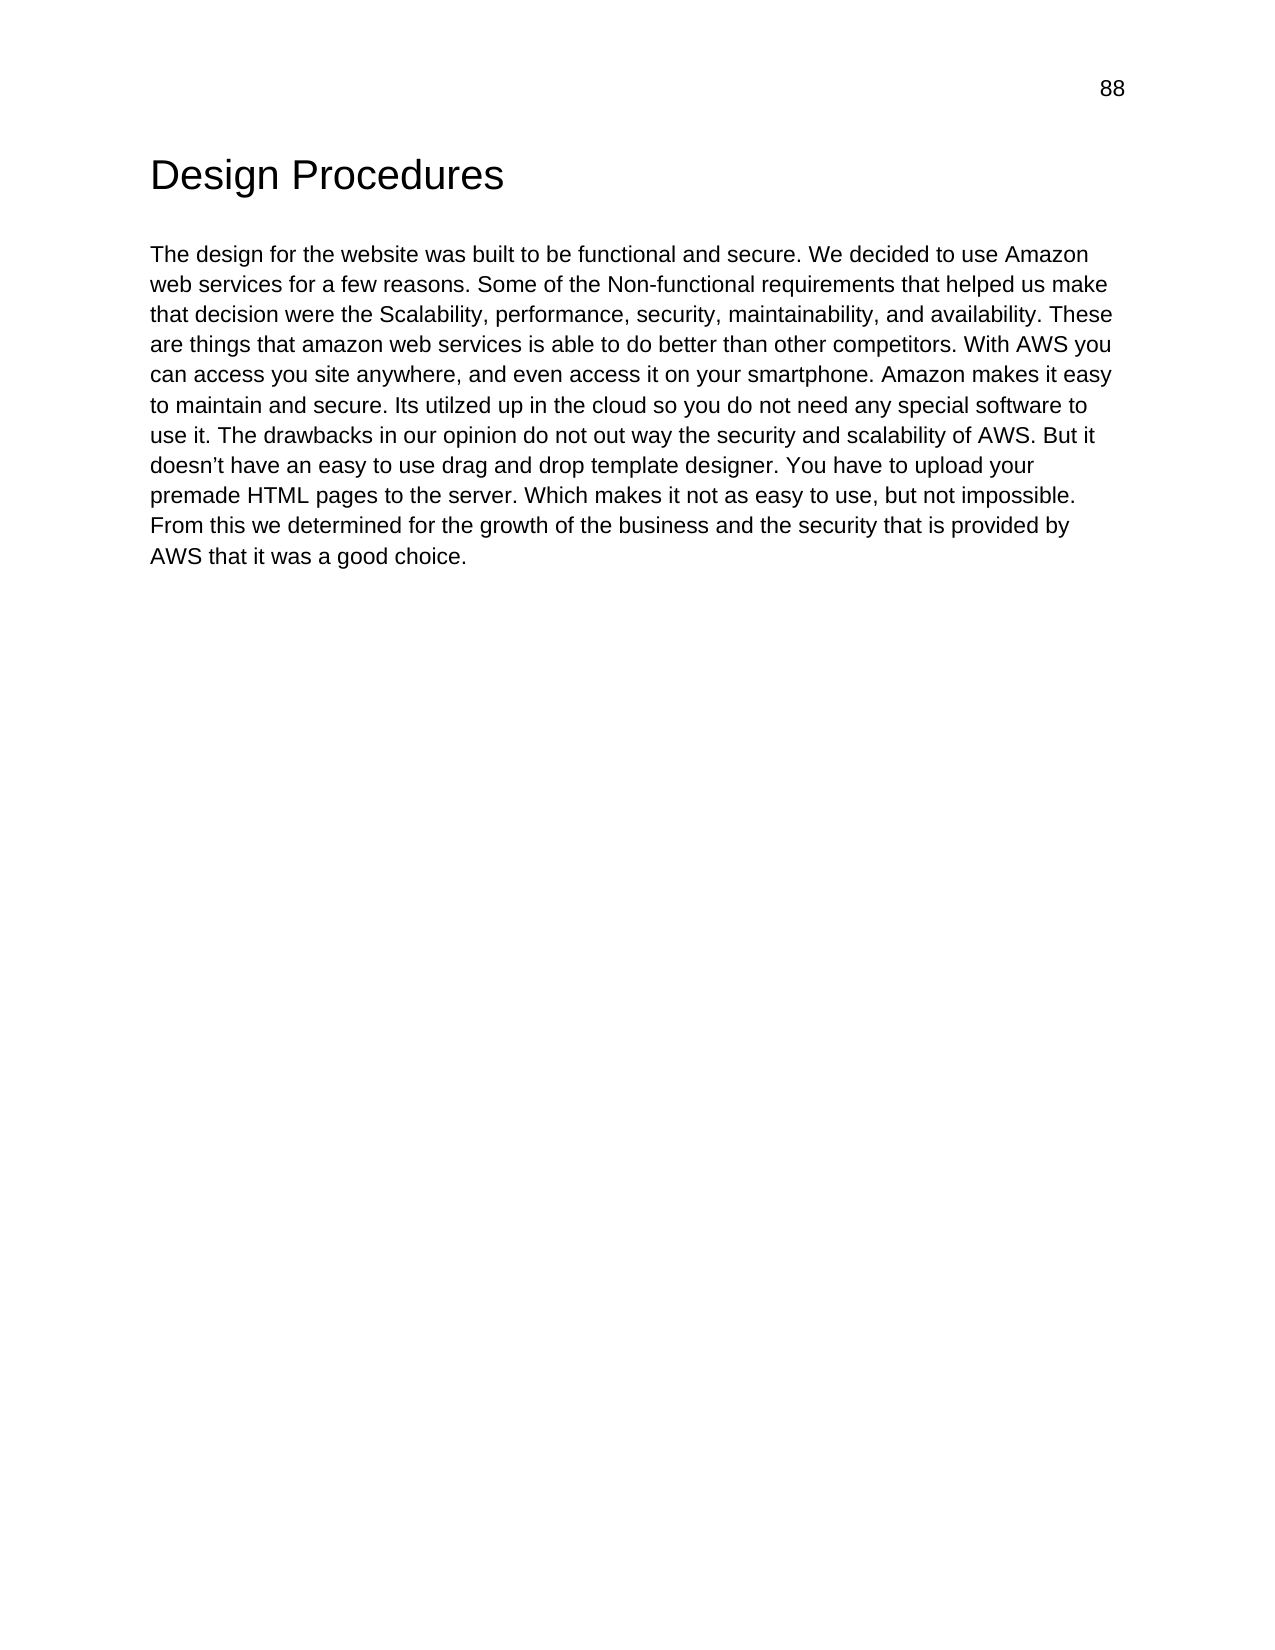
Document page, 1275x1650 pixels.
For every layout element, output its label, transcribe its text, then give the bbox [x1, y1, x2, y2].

subtitle Design Procedures [150, 150, 1125, 198]
text The design for the website was built to be functional and secure. We decided to use Amazon web services for a few reasons. Some of the Non-functional requirements that helped us make that decision were the Scalability, performance, security, maintainability, and availability. These are things that amazon web services is able to do better than other competitors. With AWS you can access you site anywhere, and even access it on your smartphone. Amazon makes it easy to maintain and secure. Its utilzed up in the cloud so you do not need any special software to use it. The drawbacks in our opinion do not out way the security and scalability of AWS. But it doesn’t have an easy to use drag and drop template designer. You have to upload your premade HTML pages to the server. Which makes it not as easy to use, but not impossible. From this we determined for the growth of the business and the security that is provided by AWS that it was a good choice. [150, 241, 1125, 569]
